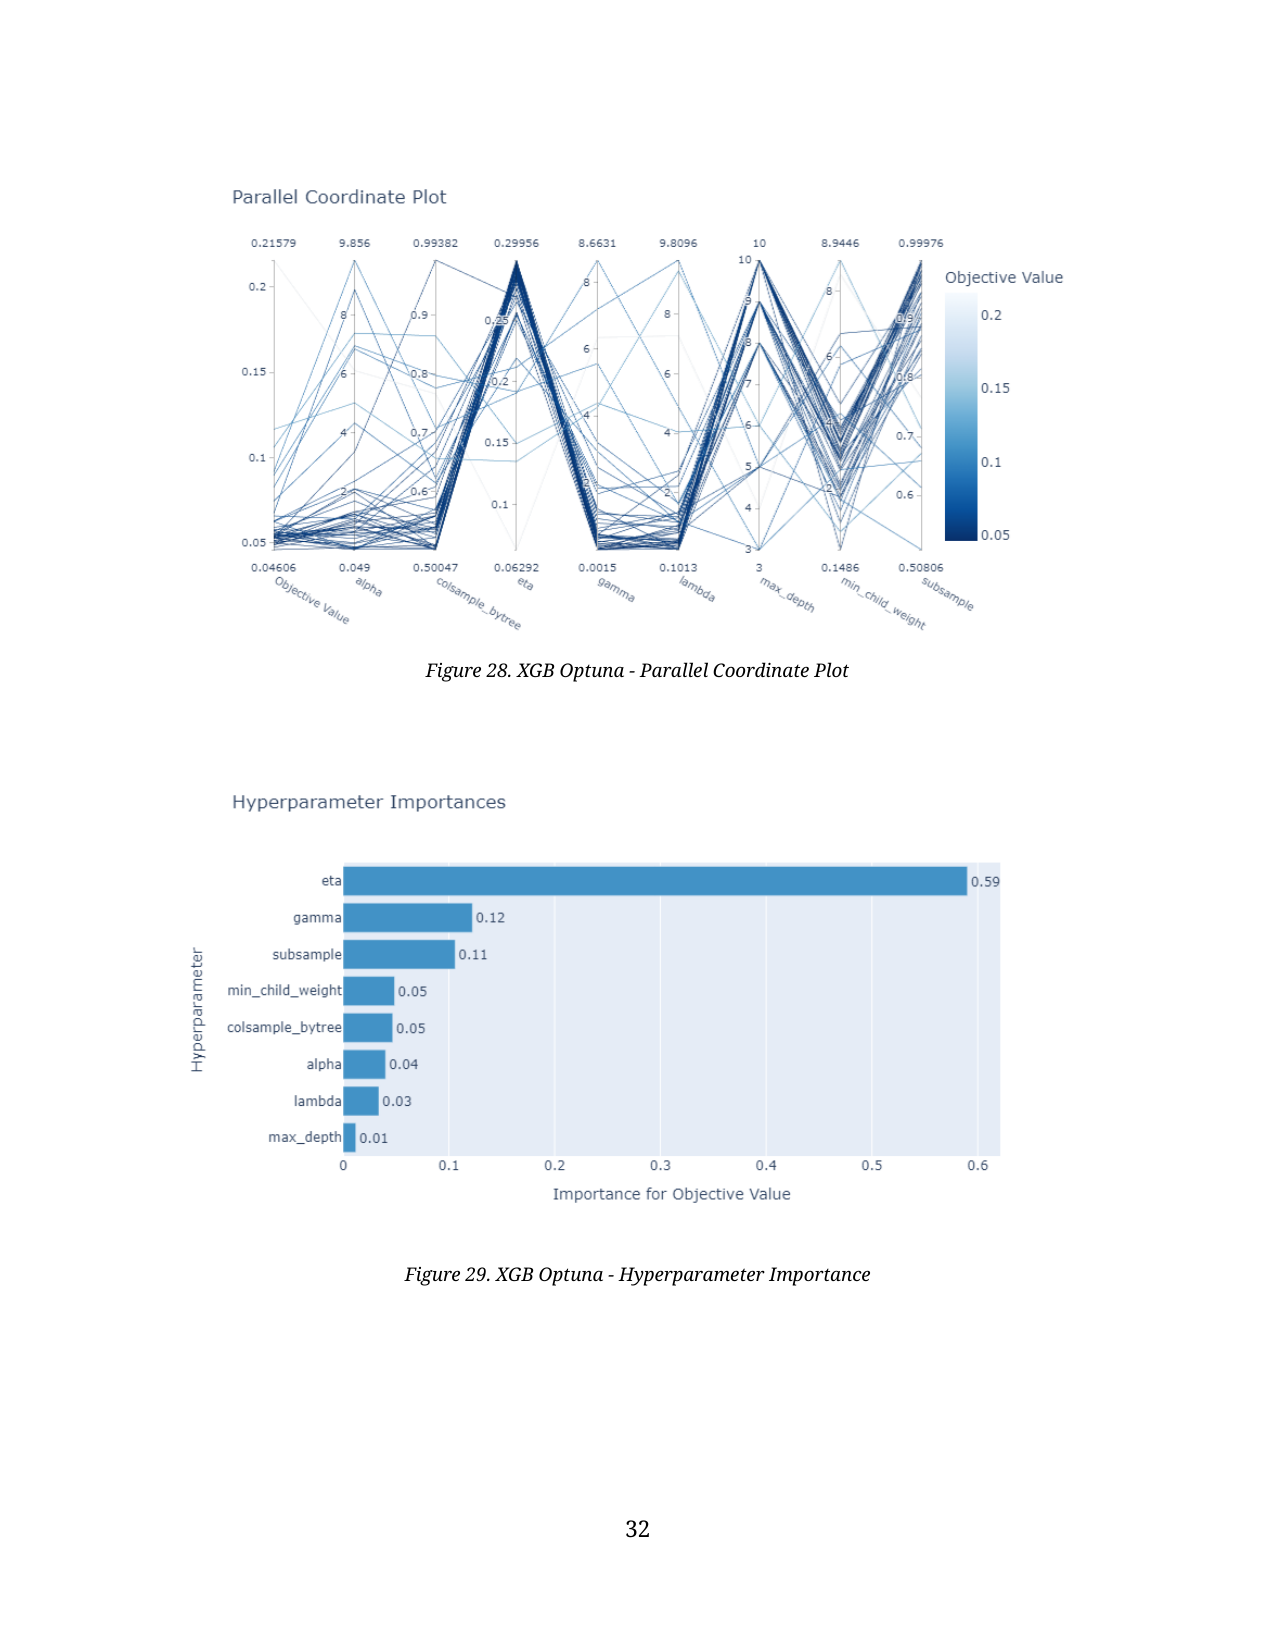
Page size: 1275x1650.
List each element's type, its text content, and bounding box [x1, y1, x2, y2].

picture [187, 150, 1086, 639]
text Figure 28. XGB Optuna - Parallel Coordinate Plot [187, 657, 1087, 683]
text Figure 29. XGB Optuna - Hyperparameter Importance [187, 1262, 1087, 1287]
picture [187, 754, 1086, 1243]
